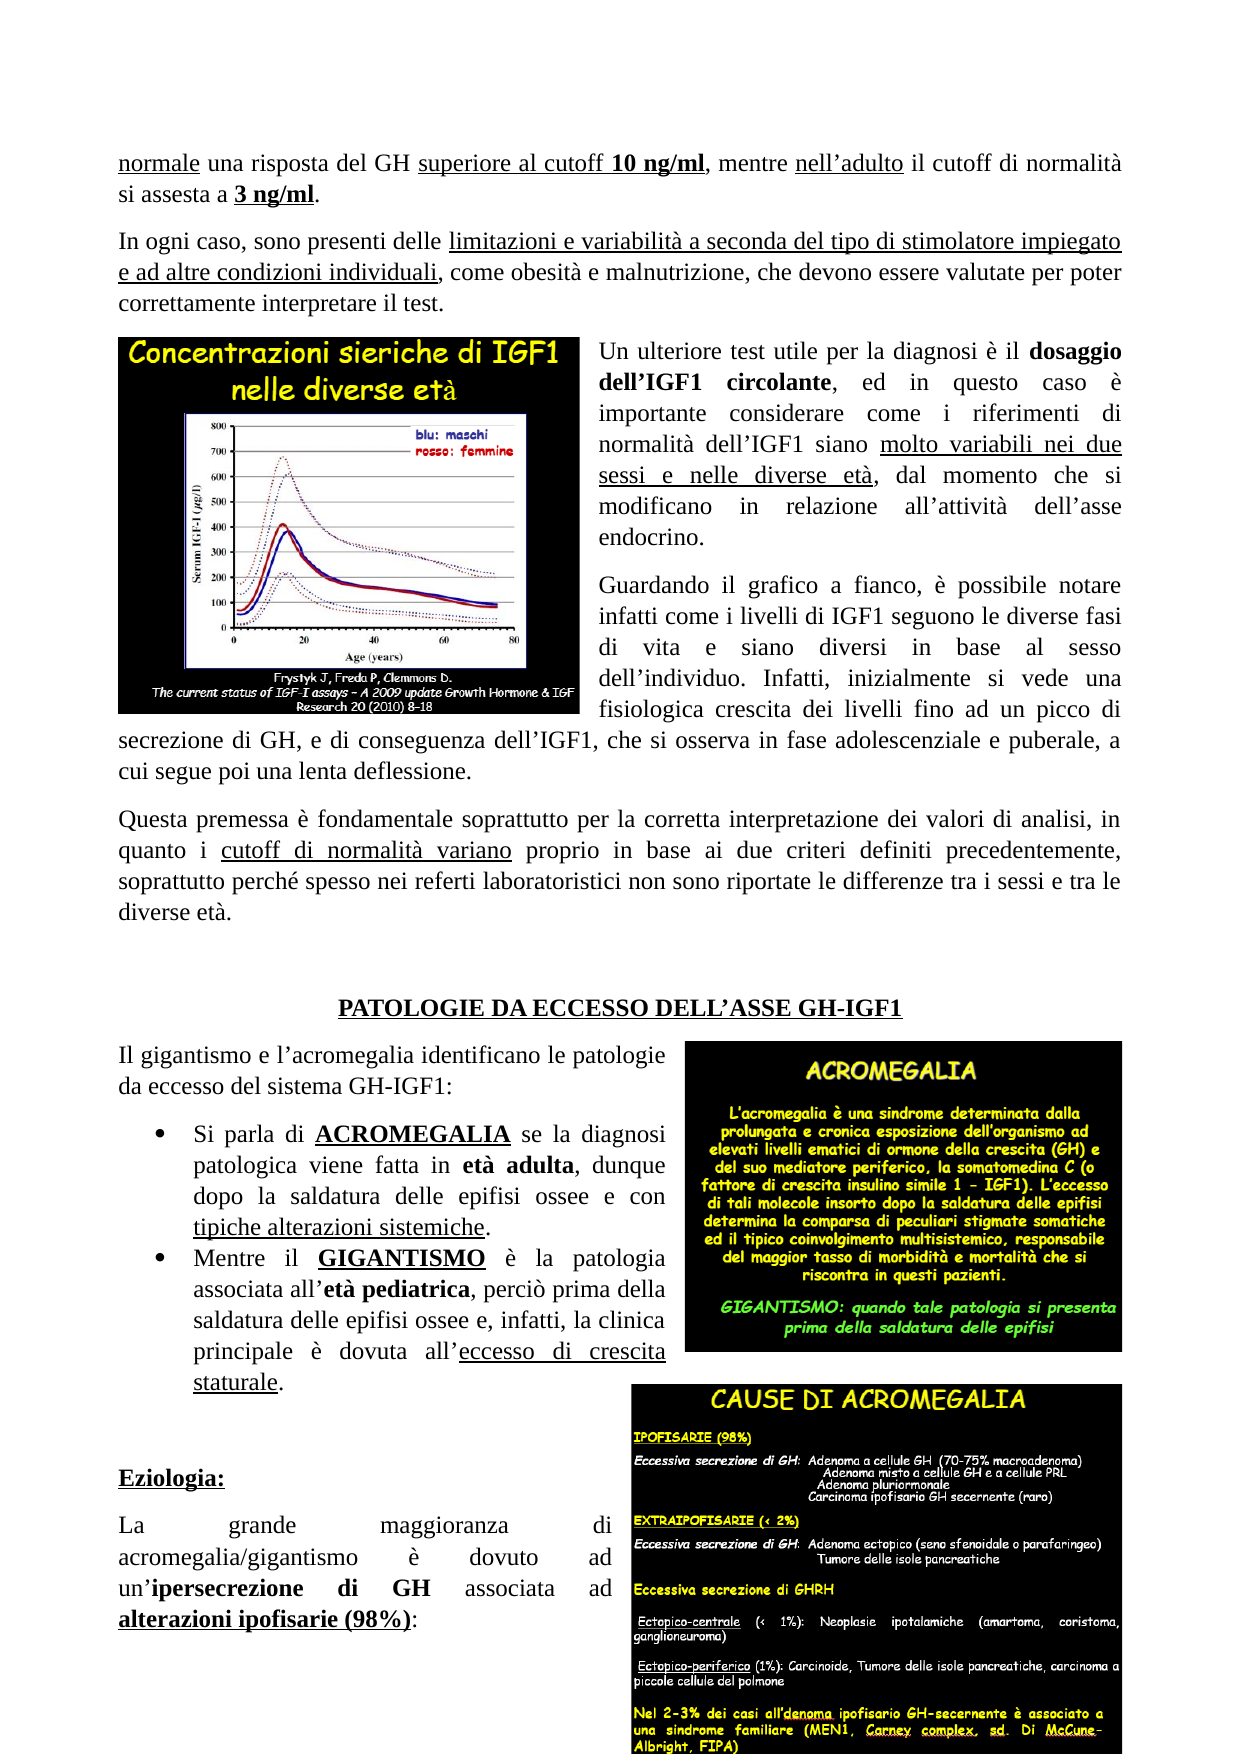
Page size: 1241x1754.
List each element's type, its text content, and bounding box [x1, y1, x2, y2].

picture [684, 1041, 1123, 1352]
text Questa premessa è fondamentale soprattutto per la corretta interpretazione dei valori di analisi, in quanto i cutoff di normalità variano proprio in base ai due criteri definiti precedentemente, soprattutto perché spesso nei referti laboratoristici non sono riportate le differenze tra i sessi e tra le diverse età. [118, 804, 1122, 926]
text Il gigantismo e l’acromegalia identificano le patologie da eccesso del sistema GH-IGF1: [118, 1040, 1122, 1100]
text PATOLOGIE DA ECCESSO DELL’ASSE GH-IGF1 [118, 993, 1122, 1021]
list Mentre il GIGANTISMO è la patologia associata all’età pediatrica, perciò prima della saldatura delle epifisi ossee e, infatti, la clinica principale è dovuta all’eccesso di crescita staturale. [156, 1243, 1122, 1396]
picture [631, 1384, 1123, 1754]
text In ogni caso, sono presenti delle limitazioni e variabilità a seconda del tipo di stimolatore impiegato e ad altre condizioni individuali, come obesità e malnutrizione, che devono essere valutate per poter correttamente interpretare il test. [118, 226, 1122, 317]
text Un ulteriore test utile per la diagnosi è il dosaggio dell’IGF1 circolante, ed in questo caso è importante considerare come i riferimenti di normalità dell’IGF1 siano molto variabili nei due sessi e nelle diverse età, dal momento che si modificano in relazione all’attività dell’asse endocrino. [118, 336, 1122, 551]
picture [118, 337, 580, 714]
text Eziologia: [118, 1463, 631, 1492]
list Si parla di ACROMEGALIA se la diagnosi patologica viene fatta in età adulta, dunque dopo la saldatura delle epifisi ossee e con tipiche alterazioni sistemiche. [156, 1119, 684, 1241]
text La grande maggioranza di acromegalia/gigantismo è dovuto ad un’ipersecrezione di GH associata ad alterazioni ipofisarie (98%): [118, 1511, 631, 1632]
text Guardando il grafico a fianco, è possibile notare infatti come i livelli di IGF1 seguono le diverse fasi di vita e siano diversi in base al sesso dell’individuo. Infatti, inizialmente si vede una fisiologica crescita dei livelli fino ad un picco di secrezione di GH, e di conseguenza dell’IGF1, che si osserva in fase adolescenziale e puberale, a cui segue poi una lenta deflessione. [118, 570, 1122, 785]
